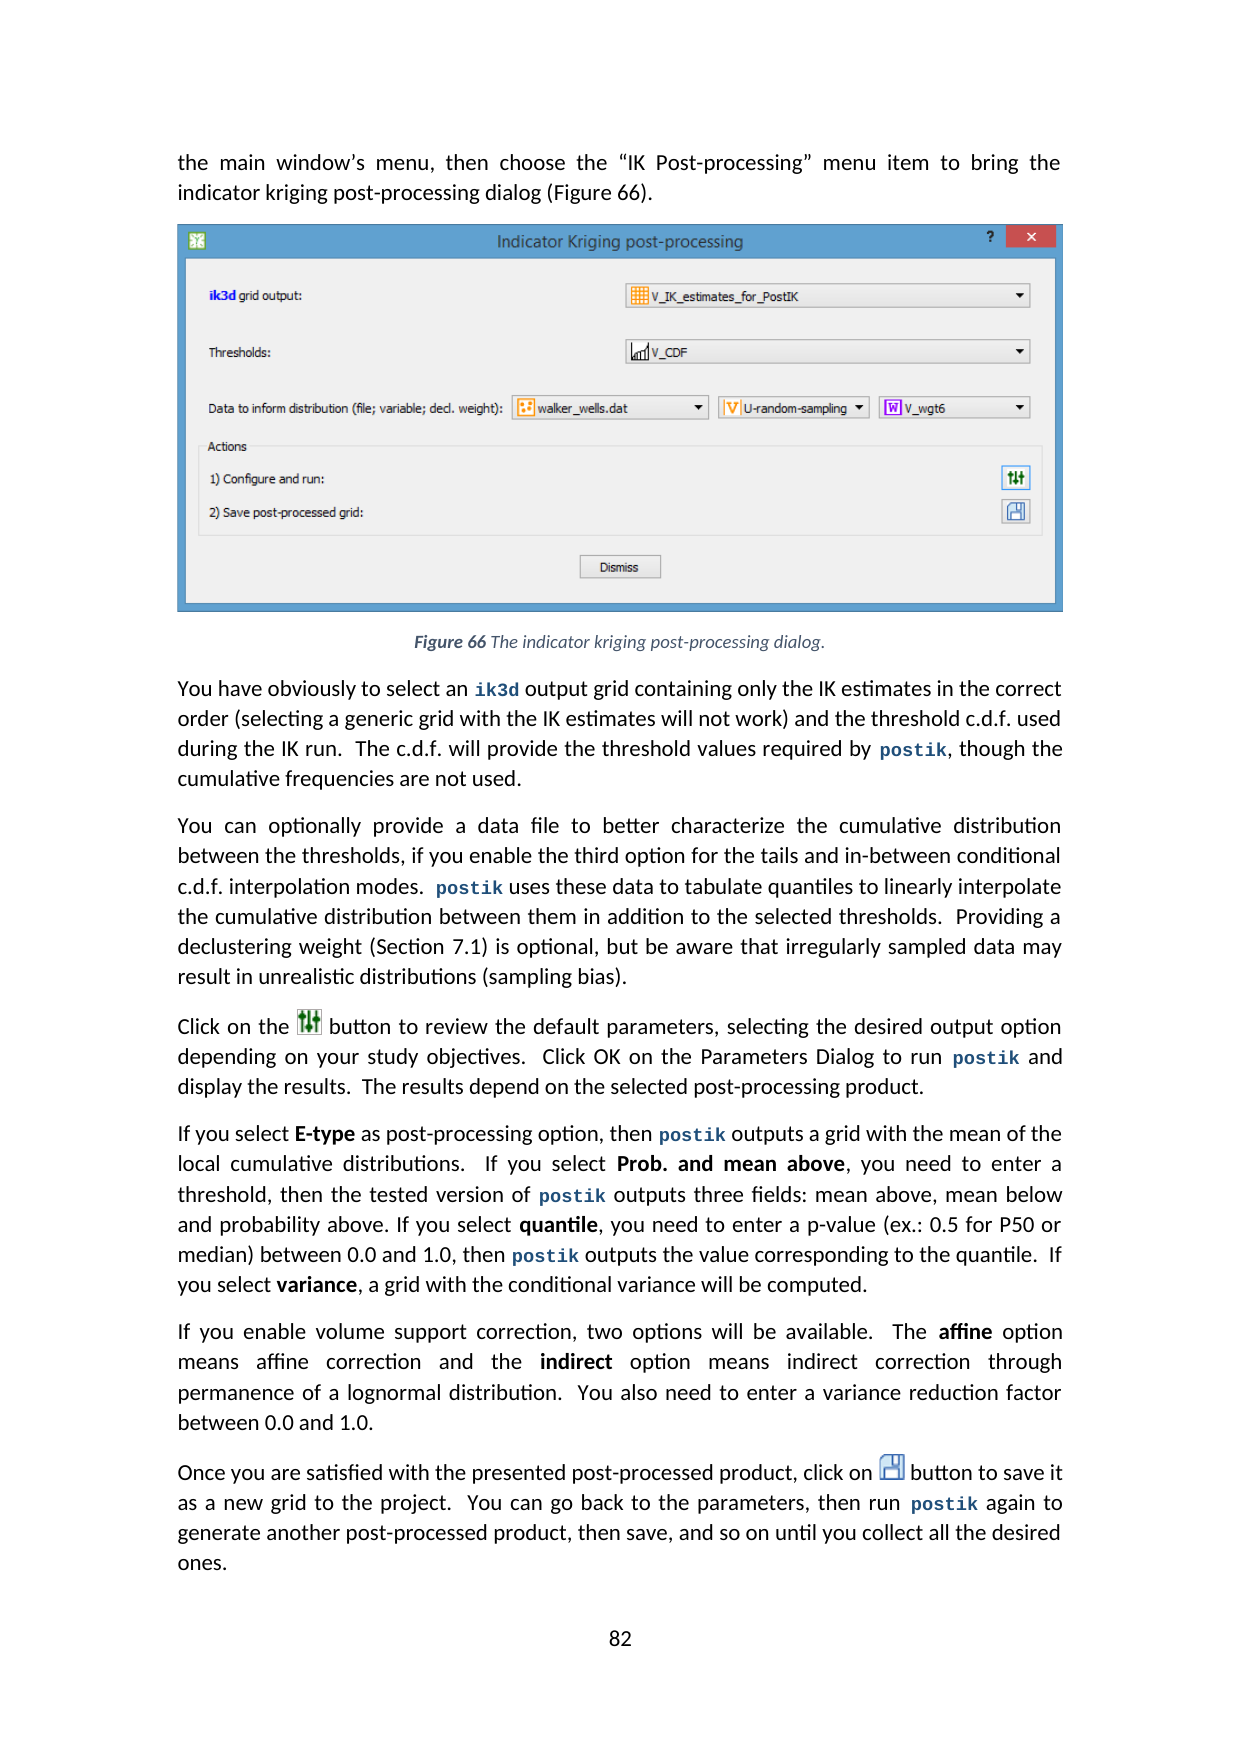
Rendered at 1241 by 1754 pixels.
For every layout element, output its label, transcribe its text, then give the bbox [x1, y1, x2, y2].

text Figure 66 The indicator kriging post-processing dialog. [177, 630, 1063, 653]
text Once you are satisfied with the presented post-processed product, click on button to save it as a new grid to the project. You can go back to the parameters, then run postik again to generate another post-processed product, then save, and so on until you collect all the desired ones. [177, 1455, 1063, 1576]
text You have obviously to select an ik3d output grid containing only the IK estimates in the correct order (selecting a generic grid with the IK estimates will not work) and the threshold c.d.f. used during the IK run. The c.d.f. will provide the threshold values required by postik, though the cumulative frequencies are not used. [177, 674, 1063, 793]
text If you enable volume support correction, two options will be available. The affine option means affine correction and the indirect option means indirect correction through permanence of a lognormal distribution. You also need to enter a variance reduction factor between 0.0 and 1.0. [177, 1317, 1063, 1436]
text You can optionally provide a data file to better characterize the cumulative distribution between the thresholds, if you enable the third option for the tails and in-between conditional c.d.f. interpolation modes. postik uses these data to tabulate quantiles to linearly interpolate the cumulative distribution between them in addition to the selected thresholds. Providing a declustering weight (Section 7.1) is optional, but be aware that irregularly sampled data may result in unrealistic distributions (sampling bias). [177, 811, 1063, 991]
picture [177, 224, 1063, 612]
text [177, 148, 1063, 206]
picture [879, 1454, 905, 1480]
text Click on the button to review the default parameters, selecting the desired output option depending on your study objectives. Click OK on the Parameters Dialog to run postik and display the results. The results depend on the selected post-processing product. [177, 1009, 1063, 1101]
text If you select E-type as post-processing option, then postik outputs a grid with the mean of the local cumulative distributions. If you select Prob. and mean above, you need to enter a threshold, then the tested version of postik outputs three fields: mean above, mean below and probability above. If you select quantile, you need to enter a p-value (ex.: 0.5 for P50 or median) between 0.0 and 1.0, then postik outputs the value corresponding to the quantile. If you select variance, a grid with the conditional variance will be computed. [177, 1119, 1063, 1298]
picture [298, 1010, 321, 1034]
